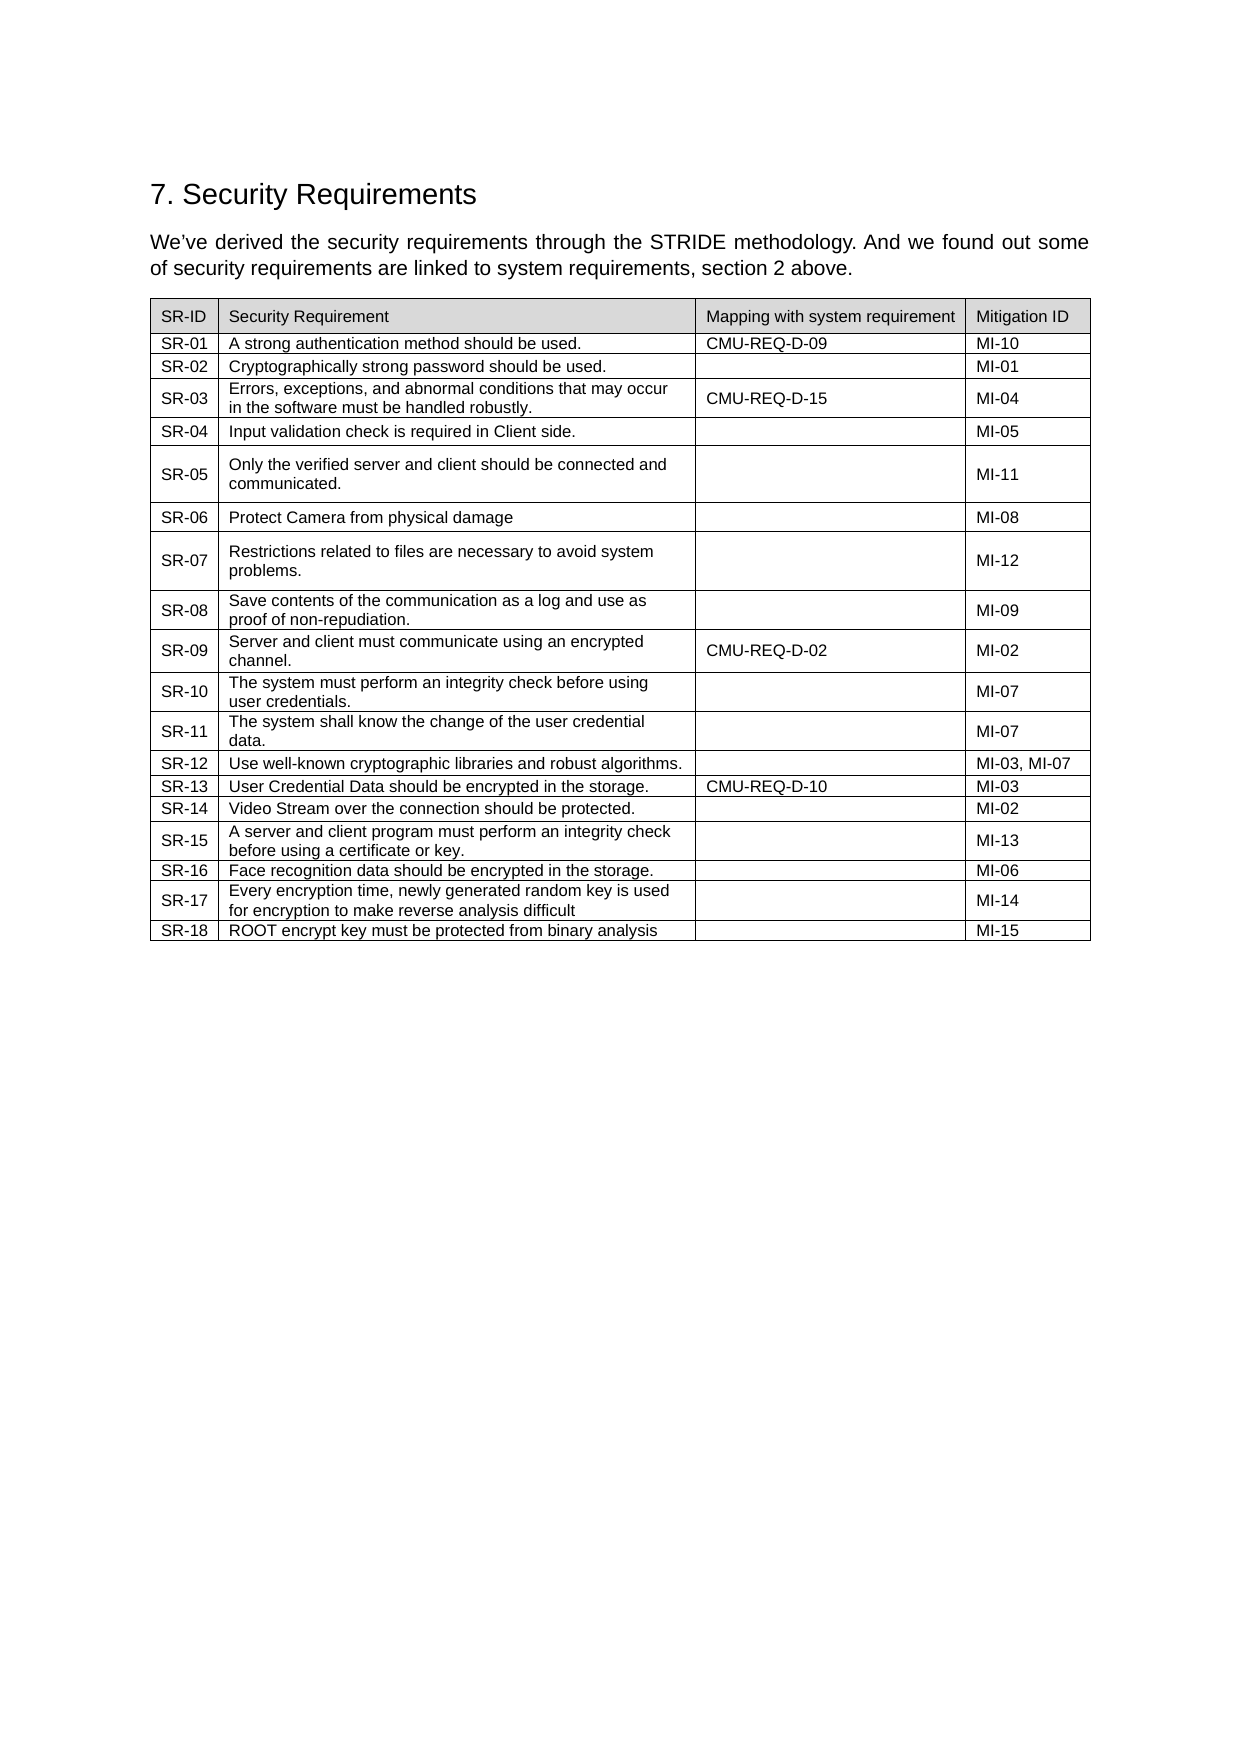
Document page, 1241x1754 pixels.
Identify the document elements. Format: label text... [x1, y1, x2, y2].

table_cell MI-06 [966, 861, 1090, 880]
table_cell SR-13 [151, 776, 218, 796]
table_cell Protect Camera from physical damage [219, 503, 695, 531]
table_cell CMU-REQ-D-02 [696, 630, 965, 672]
table_cell CMU-REQ-D-09 [696, 334, 965, 353]
subtitle 7. Security Requirements [150, 177, 1090, 211]
table_cell SR-16 [151, 861, 218, 880]
table_cell Every encryption time, newly generated random key is used for encryption to make reverse analysis difficult [219, 881, 695, 919]
table_cell Face recognition data should be encrypted in the storage. [219, 861, 695, 880]
table_cell [696, 532, 965, 590]
table_cell SR-04 [151, 418, 218, 445]
table_cell MI-14 [966, 881, 1090, 919]
table_cell MI-15 [966, 921, 1090, 940]
table_cell CMU-REQ-D-15 [696, 379, 965, 417]
table_cell SR-06 [151, 503, 218, 531]
table_cell SR-18 [151, 921, 218, 940]
table_cell MI-13 [966, 822, 1090, 860]
table_cell MI-08 [966, 503, 1090, 531]
table_cell Server and client must communicate using an encrypted channel. [219, 630, 695, 672]
table_cell SR-14 [151, 797, 218, 821]
table_header SR-ID [151, 299, 218, 333]
table_cell SR-07 [151, 532, 218, 590]
table_cell [696, 881, 965, 919]
table_cell Use well-known cryptographic libraries and robust algorithms. [219, 751, 695, 775]
table_cell Input validation check is required in Client side. [219, 418, 695, 445]
table_cell [696, 797, 965, 821]
table_cell MI-07 [966, 673, 1090, 711]
table_cell MI-02 [966, 630, 1090, 672]
table_cell MI-03, MI-07 [966, 751, 1090, 775]
table_cell SR-08 [151, 591, 218, 629]
table_cell SR-05 [151, 446, 218, 502]
table_cell Video Stream over the connection should be protected. [219, 797, 695, 821]
table_cell ROOT encrypt key must be protected from binary analysis [219, 921, 695, 940]
table_cell SR-09 [151, 630, 218, 672]
table_cell MI-11 [966, 446, 1090, 502]
table_cell Cryptographically strong password should be used. [219, 354, 695, 378]
table_cell SR-17 [151, 881, 218, 919]
table_cell A strong authentication method should be used. [219, 334, 695, 353]
table_cell [696, 921, 965, 940]
table_cell [696, 418, 965, 445]
table_cell SR-02 [151, 354, 218, 378]
table_cell Save contents of the communication as a log and use as proof of non-repudiation. [219, 591, 695, 629]
table_cell MI-05 [966, 418, 1090, 445]
table_cell SR-10 [151, 673, 218, 711]
table_cell MI-03 [966, 776, 1090, 796]
table_cell [696, 446, 965, 502]
table_cell SR-01 [151, 334, 218, 353]
table_cell A server and client program must perform an integrity check before using a certificate or key. [219, 822, 695, 860]
table_cell [696, 354, 965, 378]
table_cell MI-12 [966, 532, 1090, 590]
table_cell User Credential Data should be encrypted in the storage. [219, 776, 695, 796]
table_cell [696, 861, 965, 880]
table_cell MI-02 [966, 797, 1090, 821]
table_cell MI-07 [966, 712, 1090, 750]
table_cell MI-09 [966, 591, 1090, 629]
table_cell Restrictions related to files are necessary to avoid system problems. [219, 532, 695, 590]
table_cell CMU-REQ-D-10 [696, 776, 965, 796]
table_cell The system must perform an integrity check before using user credentials. [219, 673, 695, 711]
table_cell Errors, exceptions, and abnormal conditions that may occur in the software must be handled robustly. [219, 379, 695, 417]
table_cell SR-11 [151, 712, 218, 750]
table_header Mitigation ID [966, 299, 1090, 333]
table_cell [696, 822, 965, 860]
table_cell The system shall know the change of the user credential data. [219, 712, 695, 750]
table_cell [696, 673, 965, 711]
table_cell MI-01 [966, 354, 1090, 378]
text We’ve derived the security requirements through the STRIDE methodology. And we found out some of security requirements are linked to system requirements, section 2 above. [150, 230, 1090, 280]
table_cell SR-12 [151, 751, 218, 775]
table_cell [696, 503, 965, 531]
table_cell [696, 591, 965, 629]
table_cell MI-10 [966, 334, 1090, 353]
table_header Security Requirement [219, 299, 695, 333]
table_cell [696, 751, 965, 775]
table_header Mapping with system requirement [696, 299, 965, 333]
table_cell MI-04 [966, 379, 1090, 417]
table_cell [696, 712, 965, 750]
table_cell SR-15 [151, 822, 218, 860]
table_cell SR-03 [151, 379, 218, 417]
table_cell Only the verified server and client should be connected and communicated. [219, 446, 695, 502]
